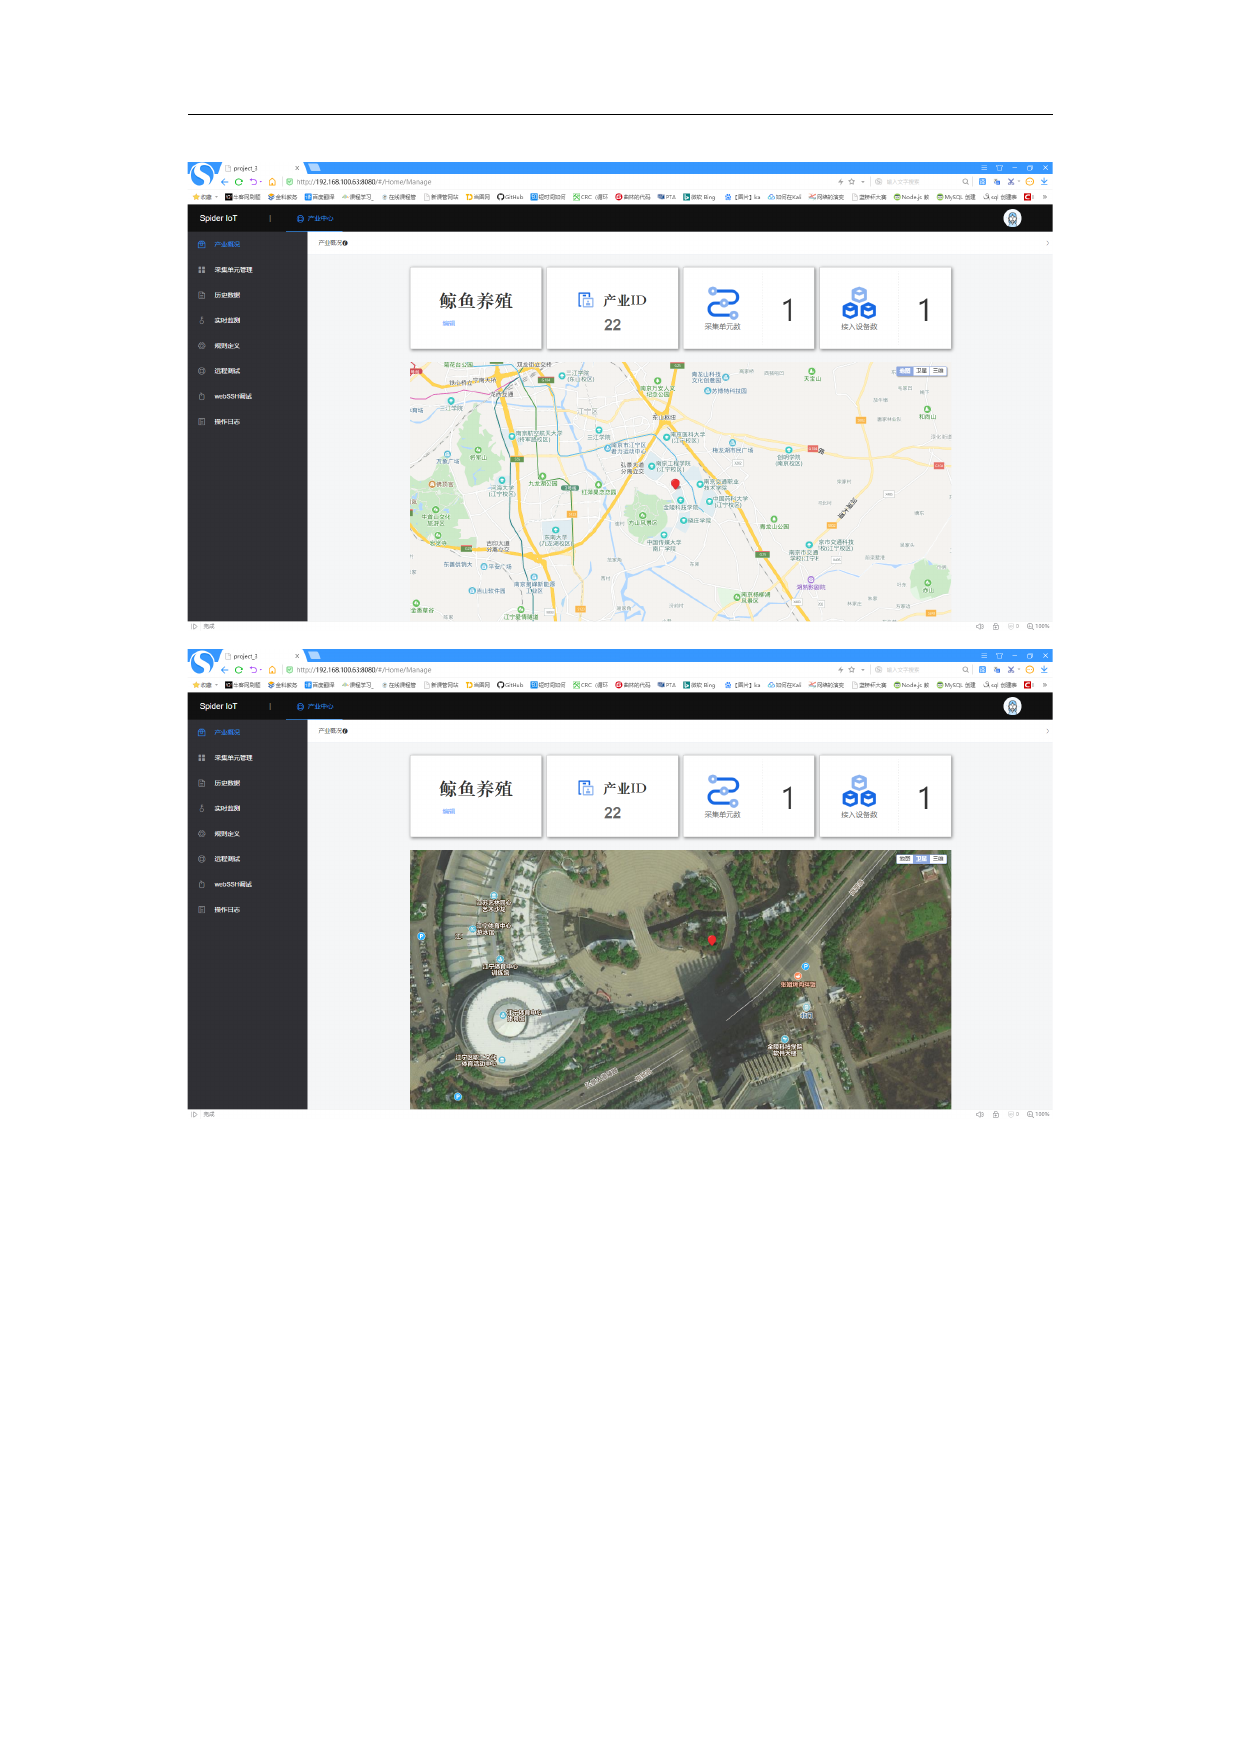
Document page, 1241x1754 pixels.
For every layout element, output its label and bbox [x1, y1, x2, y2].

picture [187, 649, 1053, 1119]
picture [187, 162, 1053, 631]
